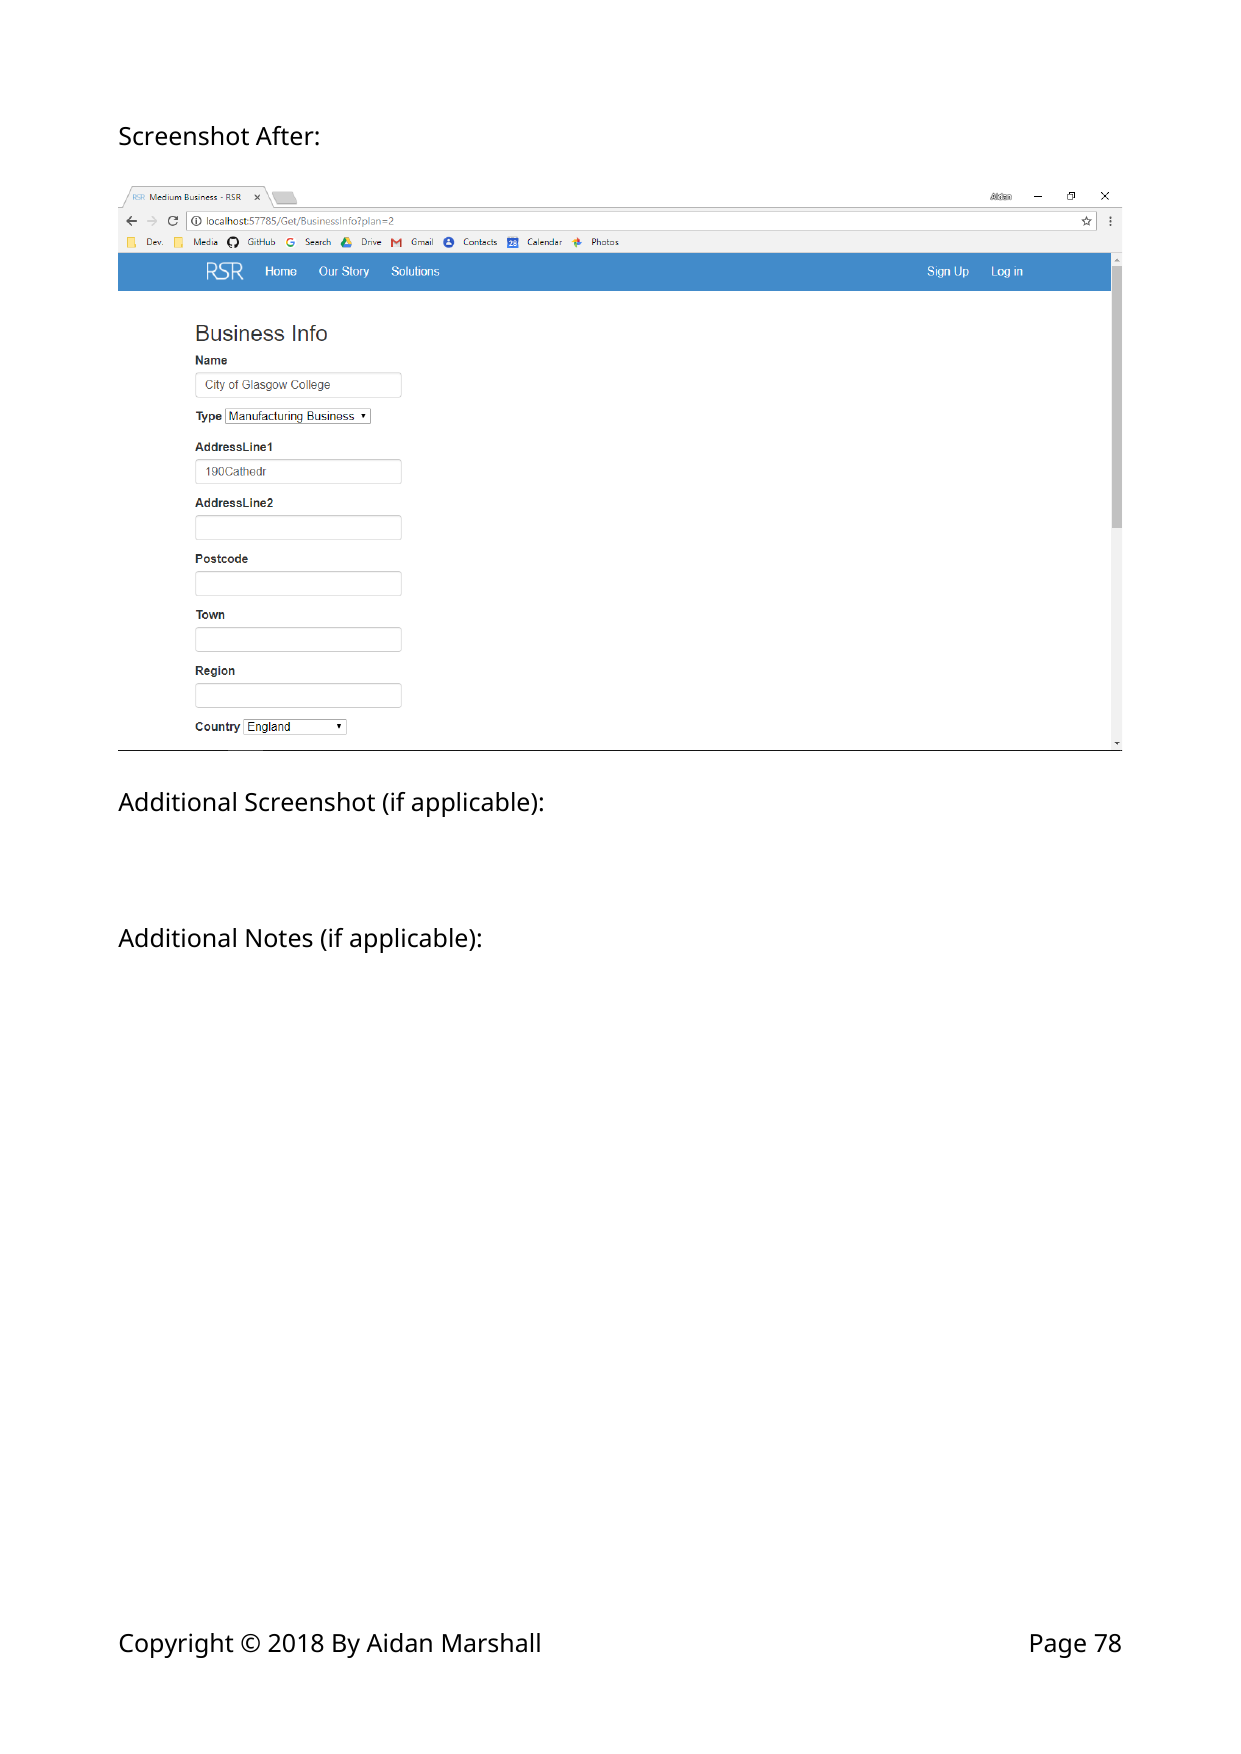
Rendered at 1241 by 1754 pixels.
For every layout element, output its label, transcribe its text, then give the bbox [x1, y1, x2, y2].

text Additional Notes (if applicable): [118, 921, 1122, 955]
picture [118, 186, 1123, 751]
text Screenshot After: [118, 118, 1122, 152]
text Additional Screenshot (if applicable): [118, 785, 1122, 819]
